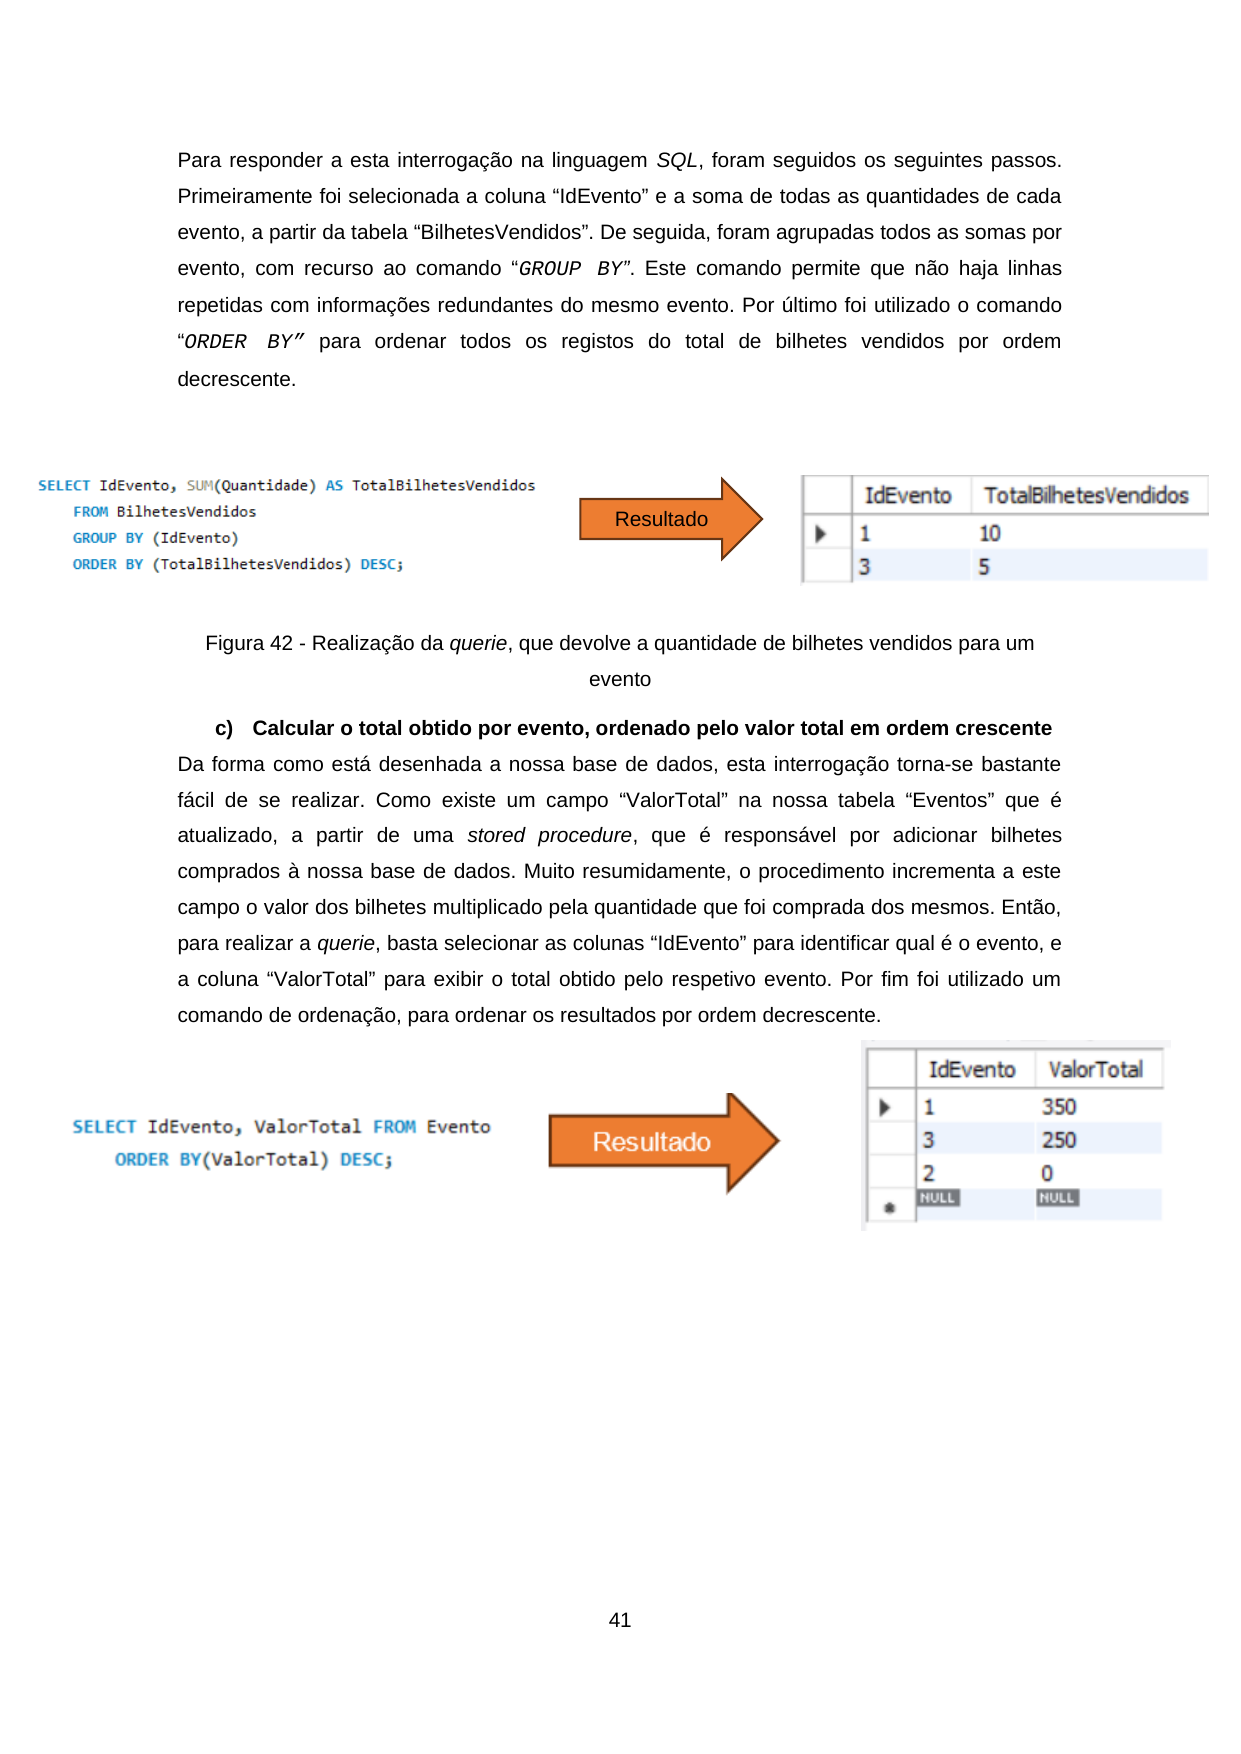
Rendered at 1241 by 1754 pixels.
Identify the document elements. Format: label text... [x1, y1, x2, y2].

text Da forma como está desenhada a nossa base de dados, esta interrogação torna-se bastante fácil de se realizar. Como existe um campo “ValorTotal” na nossa tabela “Eventos” que é atualizado, a partir de uma stored procedure, que é responsável por adicionar bilhetes comprados à nossa base de dados. Muito resumidamente, o procedimento incrementa a este campo o valor dos bilhetes multiplicado pela quantidade que foi comprada dos mesmos. Então, para realizar a querie, basta selecionar as colunas “IdEvento” para identificar qual é o evento, e a coluna “ValorTotal” para exibir o total obtido pelo respetivo evento. Por fim foi utilizado um comando de ordenação, para ordenar os resultados por ordem decrescente. [177, 751, 1063, 1027]
picture [70, 1111, 504, 1172]
picture [32, 475, 541, 578]
list Calcular o total obtido por evento, ordenado pelo valor total em ordem crescente [215, 716, 1063, 739]
text Para responder a esta interrogação na linguagem SQL, foram seguidos os seguintes passos. Primeiramente foi selecionada a coluna “IdEvento” e a soma de todas as quantidades de cada evento, a partir da tabela “BilhetesVendidos”. De seguida, foram agrupadas todos as somas por evento, com recurso ao comando “GROUP BY”. Este comando permite que não haja linhas repetidas com informações redundantes do mesmo evento. Por último foi utilizado o comando “ORDER BY” para ordenar todos os registos do total de bilhetes vendidos por ordem decrescente. [177, 148, 1063, 391]
picture [800, 475, 1209, 586]
picture [538, 1093, 786, 1197]
picture [861, 1040, 1171, 1231]
